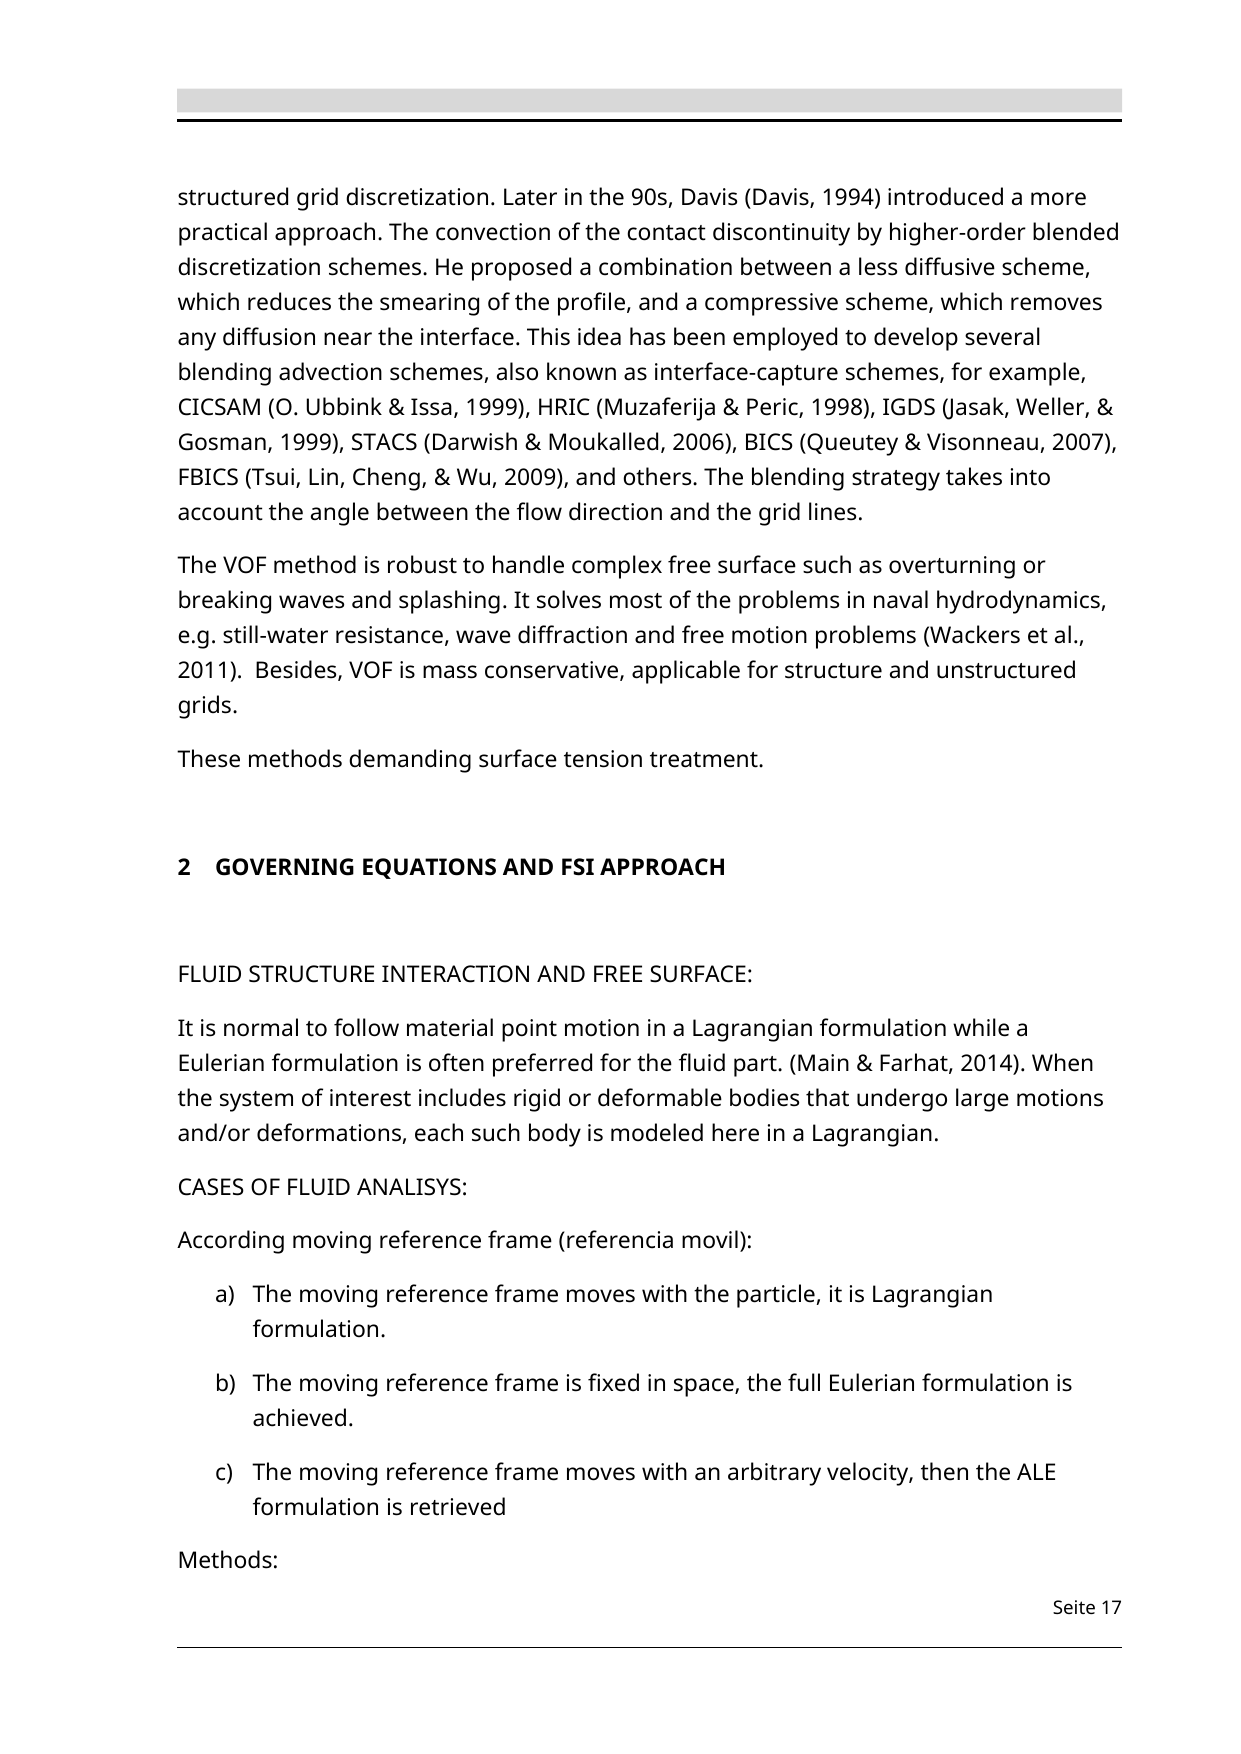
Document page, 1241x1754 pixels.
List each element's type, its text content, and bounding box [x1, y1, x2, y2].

list The moving reference frame is fixed in space, the full Eulerian formulation is achieved. [215, 1367, 1122, 1433]
text It is normal to follow material point motion in a Lagrangian formulation while a Eulerian formulation is often preferred for the fluid part. (Main & Farhat, 2014). When the system of interest includes rigid or deformable bodies that undergo large motions and/or deformations, each such body is modeled here in a Lagrangian. [177, 1012, 1122, 1148]
text These methods demanding surface tension treatment. [177, 743, 1122, 774]
text Methods: [177, 1544, 1122, 1576]
text According moving reference frame (referencia movil): [177, 1224, 1122, 1256]
text FLUID STRUCTURE INTERACTION AND FREE SURFACE: [177, 958, 1122, 989]
list The moving reference frame moves with the particle, it is Lagrangian formulation. [215, 1278, 1122, 1344]
list GOVERNING EQUATIONS AND FSI APPROACH [177, 851, 1122, 882]
text CASES OF FLUID ANALISYS: [177, 1171, 1122, 1202]
list The moving reference frame moves with an arbitrary velocity, then the ALE formulation is retrieved [215, 1456, 1122, 1522]
text The VOF method is robust to handle complex free surface such as overturning or breaking waves and splashing. It solves most of the problems in naval hydrodynamics, e.g. still-water resistance, wave diffraction and free motion problems (Wackers et al., 2011). Besides, VOF is mass conservative, applicable for structure and unstructured grids. [177, 549, 1122, 721]
